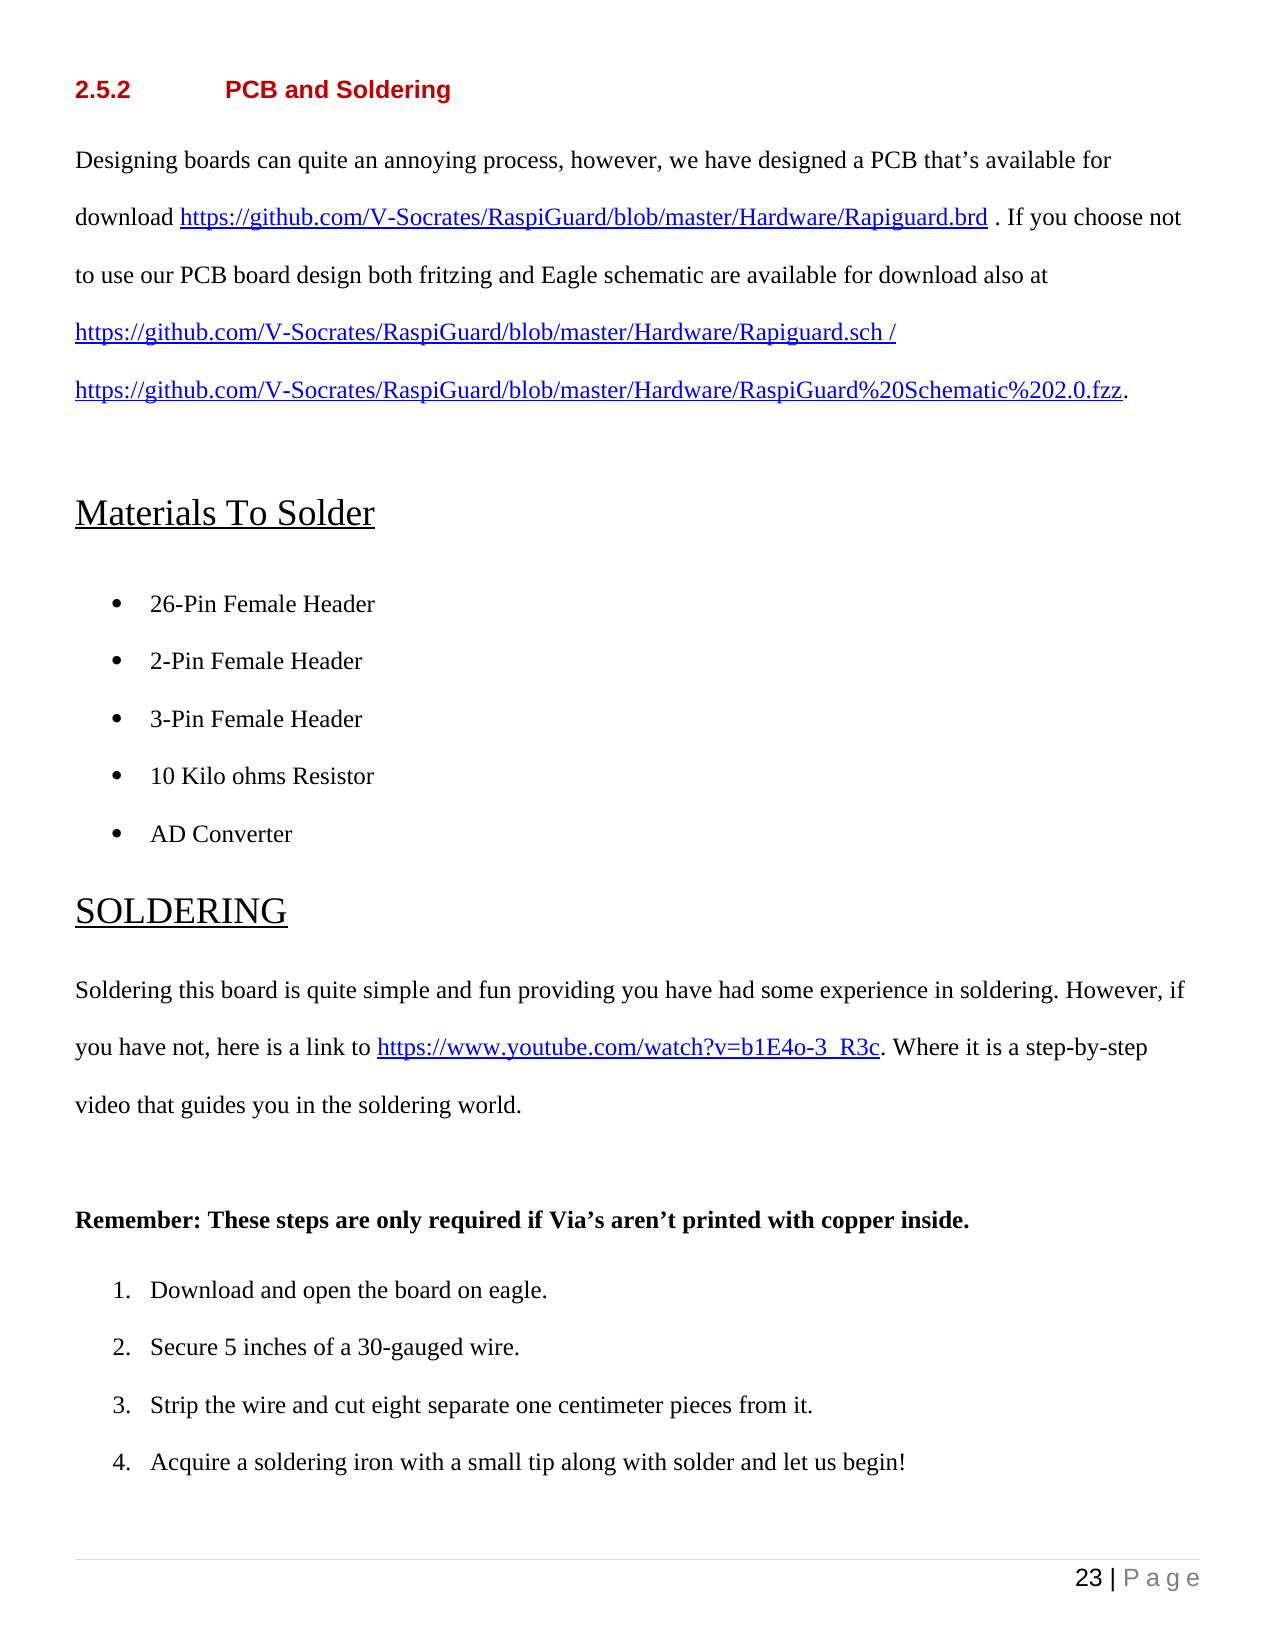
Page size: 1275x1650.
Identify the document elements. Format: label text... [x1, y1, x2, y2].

list 2-Pin Female Header [112, 646, 1200, 675]
text https://github.com/V-Socrates/RaspiGuard/blob/master/Hardware/RaspiGuard%20Schematic%202.0.fzz. [75, 375, 1200, 404]
list 10 Kilo ohms Resistor [112, 761, 1200, 790]
list AD Converter [112, 819, 1200, 847]
list Secure 5 inches of a 30-gauged wire. [112, 1332, 1200, 1361]
text Materials To Solder [75, 490, 1200, 533]
subtitle 2.5.2 PCB and Soldering [75, 75, 1200, 104]
list 3-Pin Female Header [112, 704, 1200, 732]
list 26-Pin Female Header [112, 589, 1200, 617]
text Designing boards can quite an annoying process, however, we have designed a PCB that’s available for download https://github.com/V-Socrates/RaspiGuard/blob/master/Hardware/Rapiguard.brd . If you choose not to use our PCB board design both fritzing and Eagle schematic are available for download also at https://github.com/V-Socrates/RaspiGuard/blob/master/Hardware/Rapiguard.sch / [75, 145, 1200, 346]
text SOLDERING [75, 889, 1200, 932]
list Acquire a soldering iron with a small tip along with solder and let us begin! [112, 1447, 1200, 1476]
list Download and open the board on eagle. [112, 1275, 1200, 1304]
list Strip the wire and cut eight separate one centimeter pieces from it. [112, 1390, 1200, 1419]
text Remember: These steps are only required if Via’s aren’t printed with copper inside. [75, 1205, 1200, 1234]
text Soldering this board is quite simple and fun providing you have had some experience in soldering. However, if you have not, here is a link to https://www.youtube.com/watch?v=b1E4o-3_R3c. Where it is a step-by-step video that guides you in the soldering world. [75, 975, 1200, 1119]
